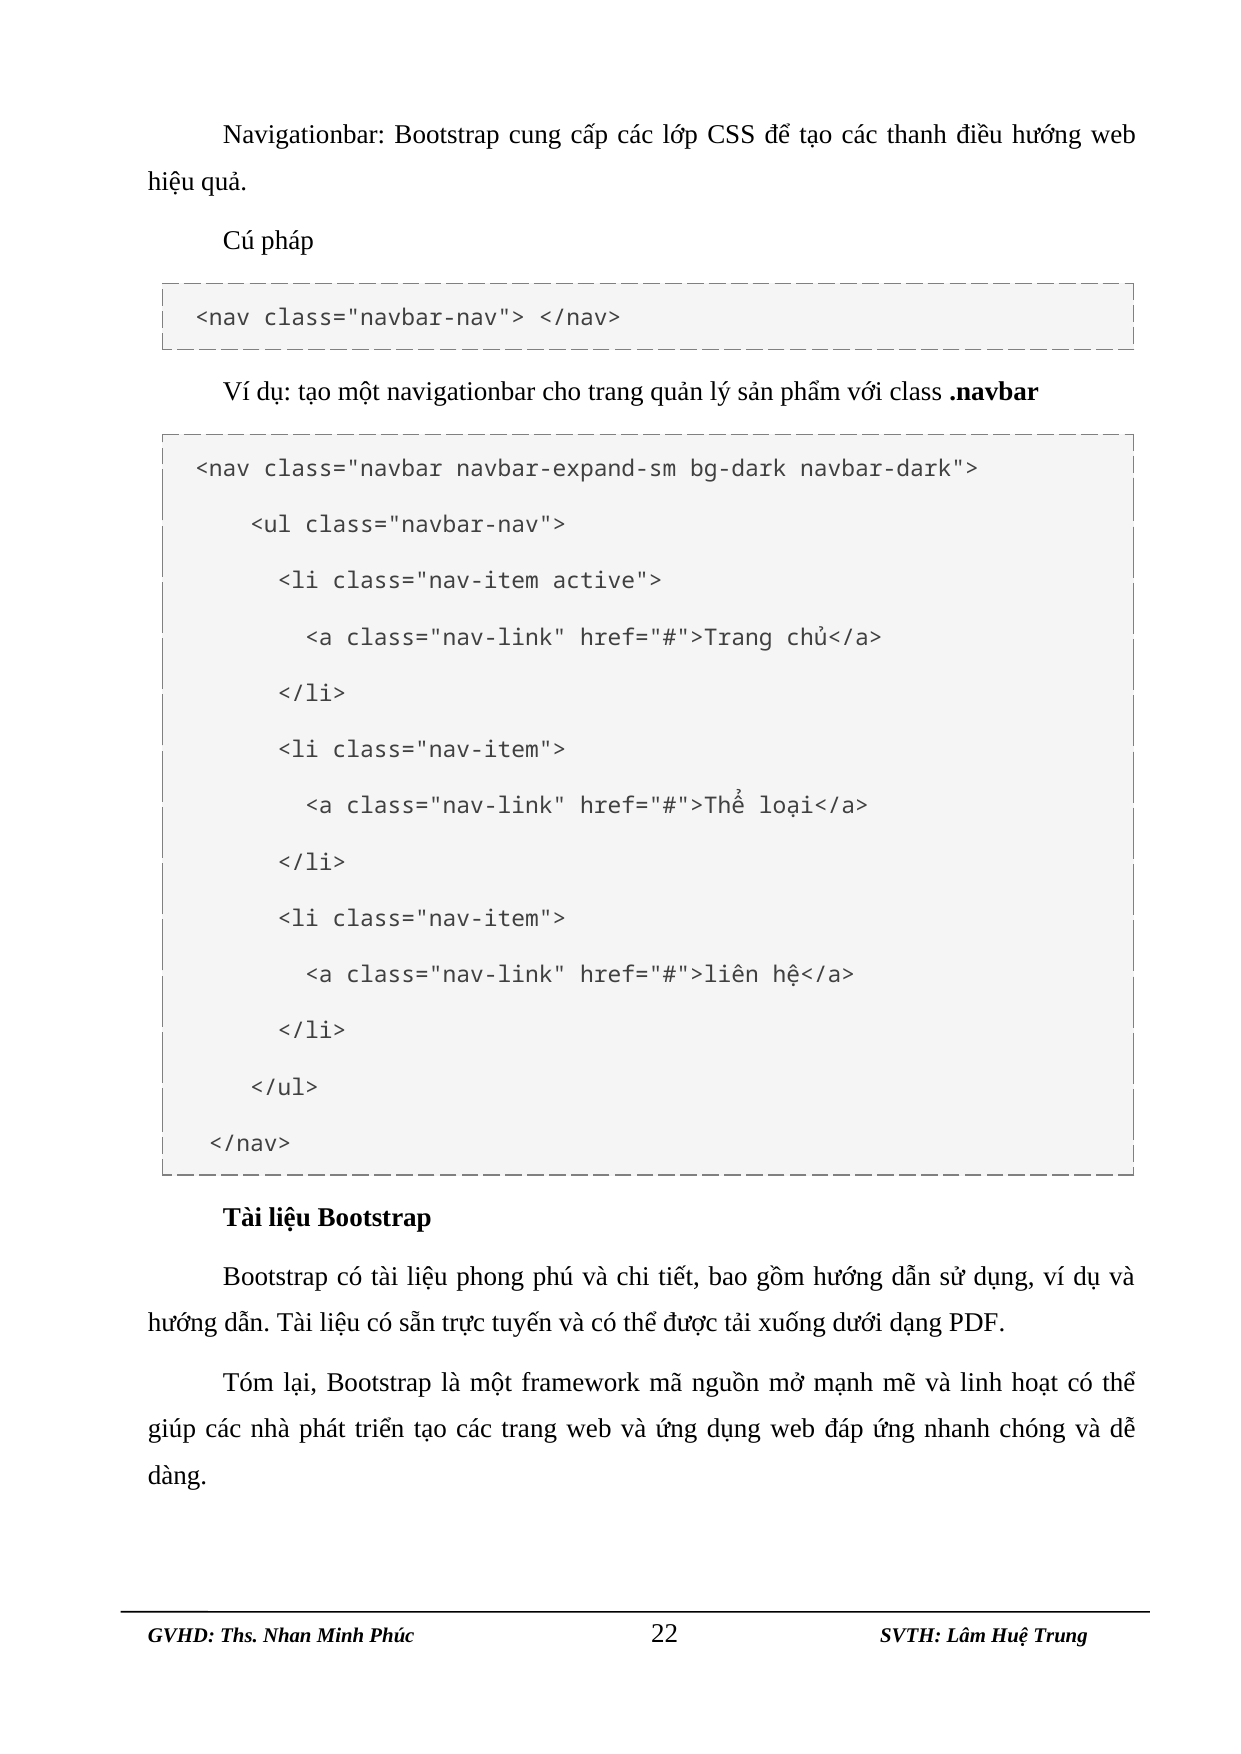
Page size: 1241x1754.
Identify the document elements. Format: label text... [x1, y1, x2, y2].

text <nav class="navbar-nav"> </nav> [162, 283, 1134, 350]
text </nav> [162, 1109, 1134, 1176]
text <ul class="navbar-nav"> [162, 490, 1134, 539]
text Cú pháp [148, 224, 1137, 255]
text <li class="nav-item"> [162, 884, 1134, 933]
text Tài liệu Bootstrap [148, 1201, 1137, 1232]
text Navigationbar: Bootstrap cung cấp các lớp CSS để tạo các thanh điều hướng web hiệu quả. [148, 118, 1137, 196]
text <a class="nav-link" href="#">Trang chủ</a> [162, 603, 1134, 652]
text </li> [162, 659, 1134, 708]
text <nav class="navbar navbar-expand-sm bg-dark navbar-dark"> [162, 434, 1134, 483]
text </li> [162, 828, 1134, 877]
text </ul> [162, 1053, 1134, 1102]
text Bootstrap có tài liệu phong phú và chi tiết, bao gồm hướng dẫn sử dụng, ví dụ và hướng dẫn. Tài liệu có sẵn trực tuyến và có thể được tải xuống dưới dạng PDF. [148, 1260, 1137, 1338]
text <a class="nav-link" href="#">Thể loại</a> [162, 771, 1134, 820]
text <a class="nav-link" href="#">liên hệ</a> [162, 940, 1134, 989]
text </li> [162, 996, 1134, 1045]
text <li class="nav-item"> [162, 715, 1134, 764]
text <li class="nav-item active"> [162, 546, 1134, 595]
text Ví dụ: tạo một navigationbar cho trang quản lý sản phẩm với class .navbar [148, 375, 1137, 406]
text Tóm lại, Bootstrap là một framework mã nguồn mở mạnh mẽ và linh hoạt có thể giúp các nhà phát triển tạo các trang web và ứng dụng web đáp ứng nhanh chóng và dễ dàng. [148, 1366, 1137, 1490]
